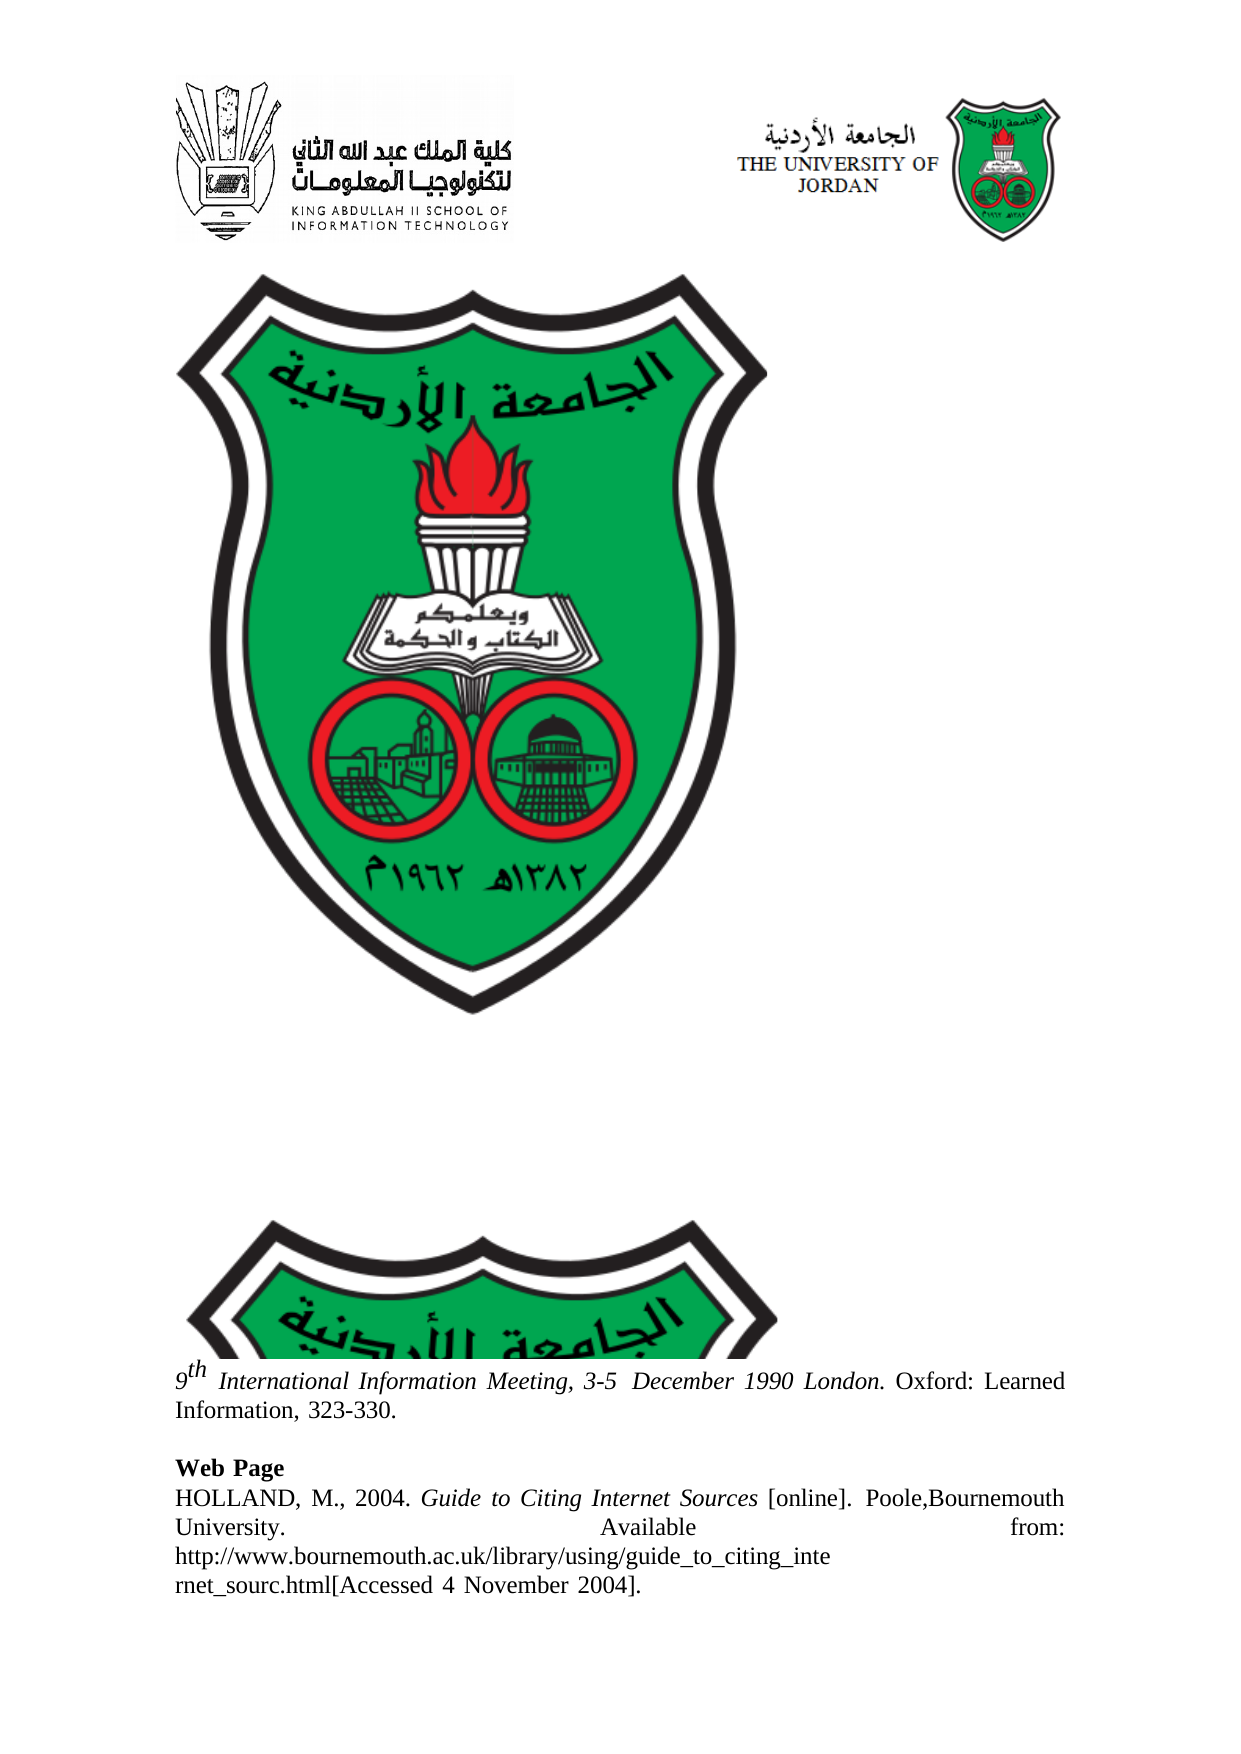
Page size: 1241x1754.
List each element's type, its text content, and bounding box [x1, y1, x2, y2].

text Web Page [175, 1453, 1065, 1482]
text HOLLAND, M., 2004. Guide to Citing Internet Sources [online]. Poole,Bournemouth University. Available from: http://www.bournemouth.ac.uk/library/using/guide_to_citing_inte rnet_sourc.html[Accessed 4 November 2004]. [175, 1483, 1065, 1598]
picture [175, 75, 515, 243]
picture [726, 94, 1064, 243]
text SILVER, K., 1991. Electronic mail: the new way to communicate. In: D.I. RAITT,ed. 9th International Information Meeting, 3-5 December 1990 London. Oxford: Learned Information, 323-330. [175, 1358, 1065, 1424]
picture [185, 1217, 778, 1359]
picture [175, 271, 768, 1021]
